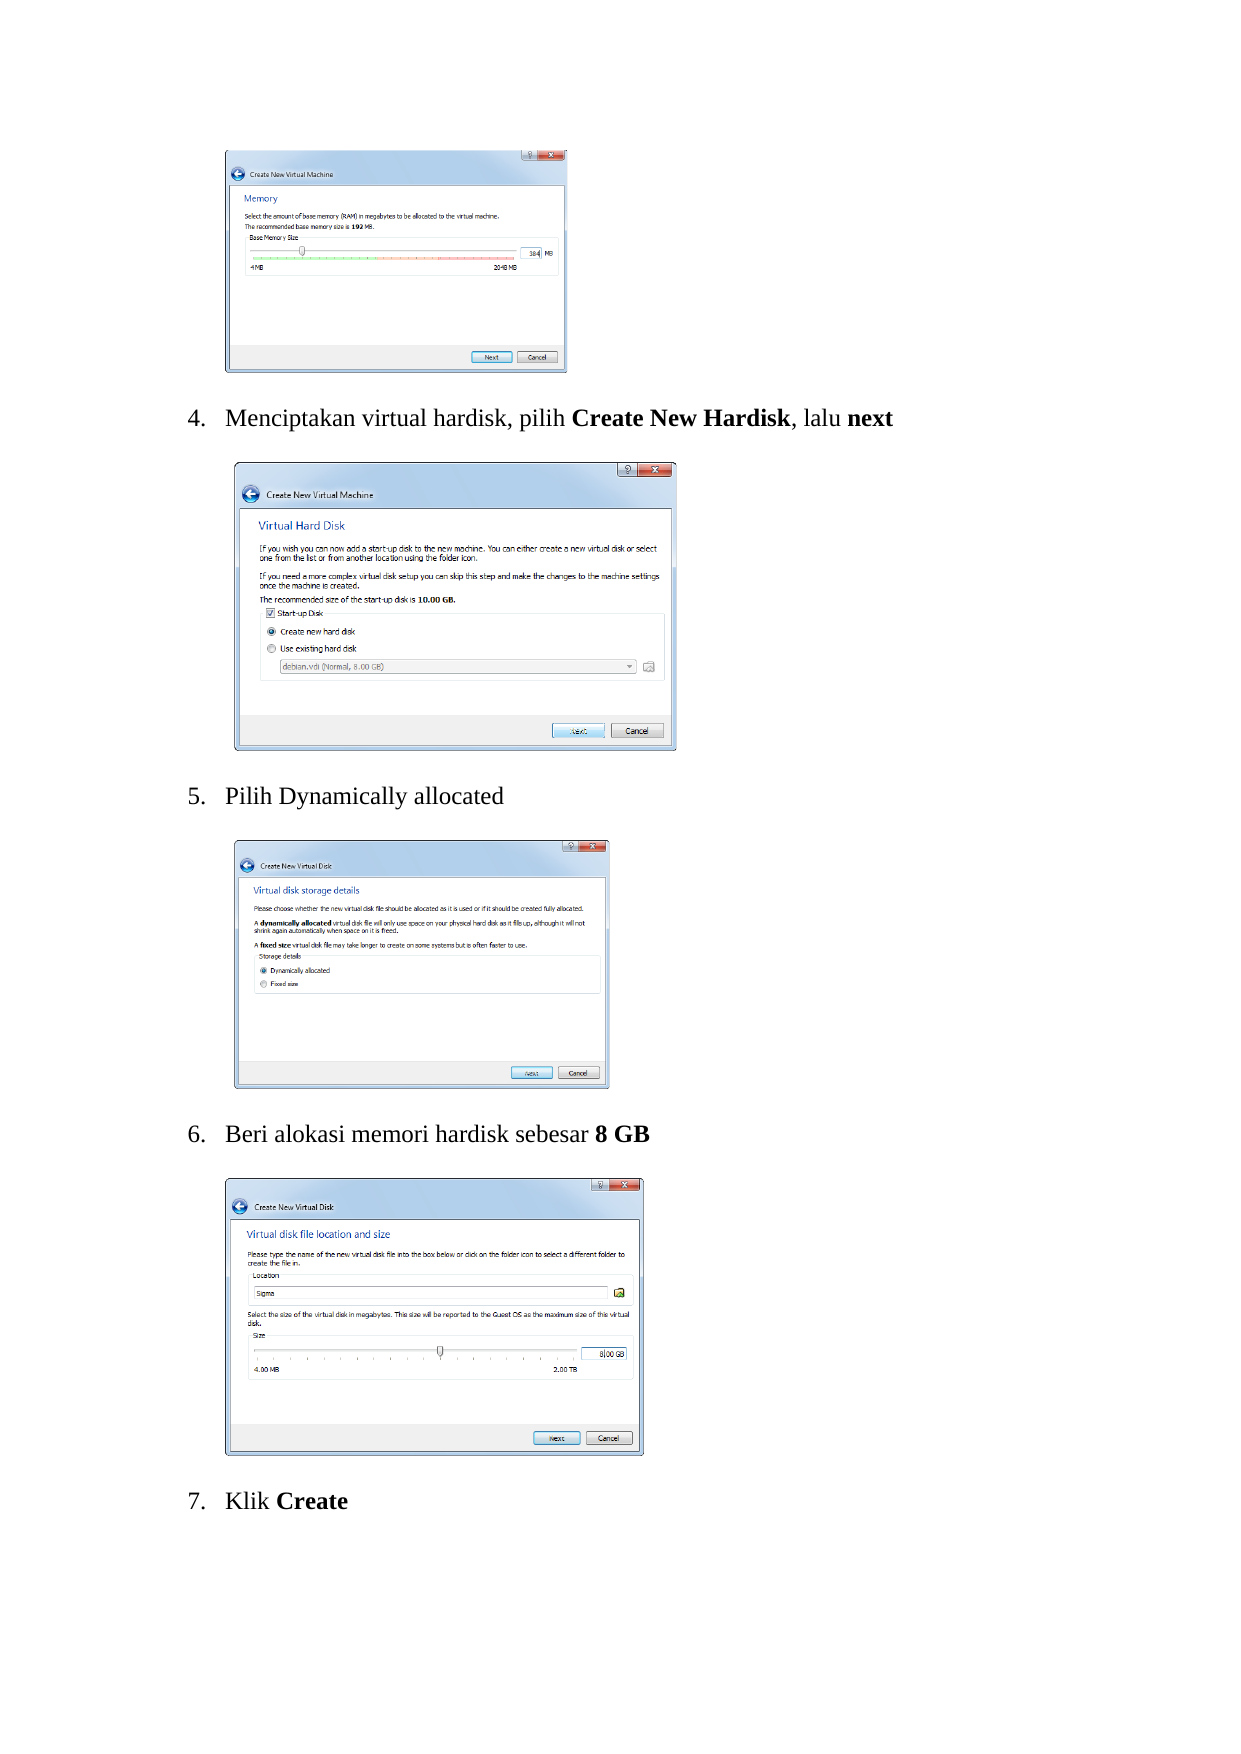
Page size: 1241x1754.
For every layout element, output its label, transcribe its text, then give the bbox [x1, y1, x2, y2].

list Beri alokasi memori hardisk sebesar 8 GB [187, 1119, 1090, 1148]
list Klik Create [187, 1486, 1090, 1515]
list Menciptakan virtual hardisk, pilih Create New Hardisk, lalu next [187, 403, 1090, 432]
picture [225, 150, 568, 373]
list Pilih Dynamically allocated [187, 781, 1090, 810]
picture [234, 840, 610, 1089]
picture [234, 462, 677, 751]
picture [225, 1178, 644, 1456]
